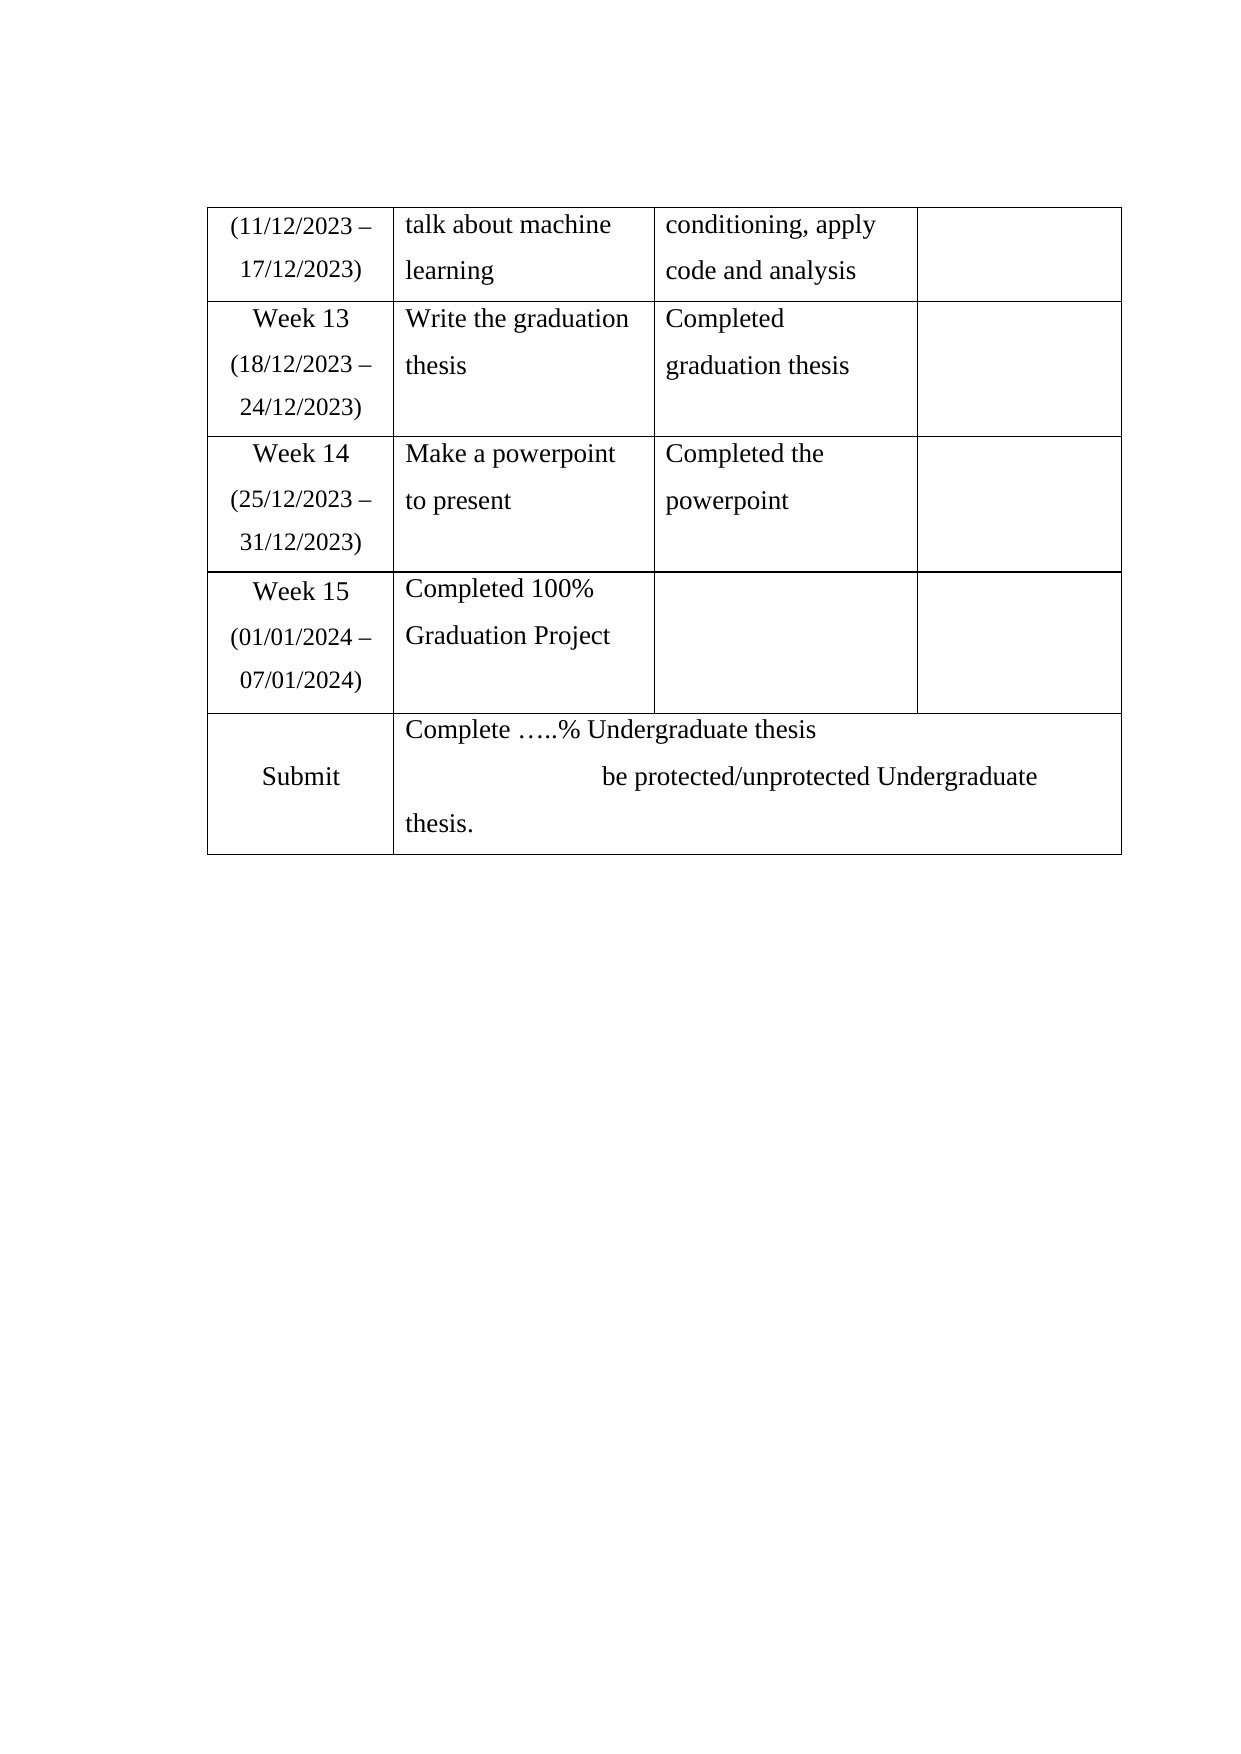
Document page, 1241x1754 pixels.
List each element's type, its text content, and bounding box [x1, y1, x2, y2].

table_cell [655, 208, 917, 301]
table_cell [918, 573, 1121, 712]
table_cell Make a powerpoint to present [394, 437, 654, 571]
table_cell Write the graduation thesis [394, 302, 654, 436]
table_cell Week 15 (01/01/2024 – 07/01/2024) [208, 573, 393, 712]
table_cell Completed graduation thesis [655, 302, 917, 436]
table_cell [918, 302, 1121, 436]
table_cell Completed the powerpoint [655, 437, 917, 571]
table_cell [918, 208, 1121, 301]
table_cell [208, 208, 393, 301]
table_cell [918, 437, 1121, 571]
table_cell Submit [208, 714, 393, 853]
table_cell Week 14 (25/12/2023 – 31/12/2023) [208, 437, 393, 571]
table_cell Week 13 (18/12/2023 – 24/12/2023) [208, 302, 393, 436]
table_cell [394, 208, 654, 301]
table_cell Complete …..% Undergraduate thesis be protected/unprotected Undergraduate thesis. [394, 714, 1121, 853]
table_cell [655, 573, 917, 712]
table_cell Completed 100% Graduation Project [394, 573, 654, 712]
